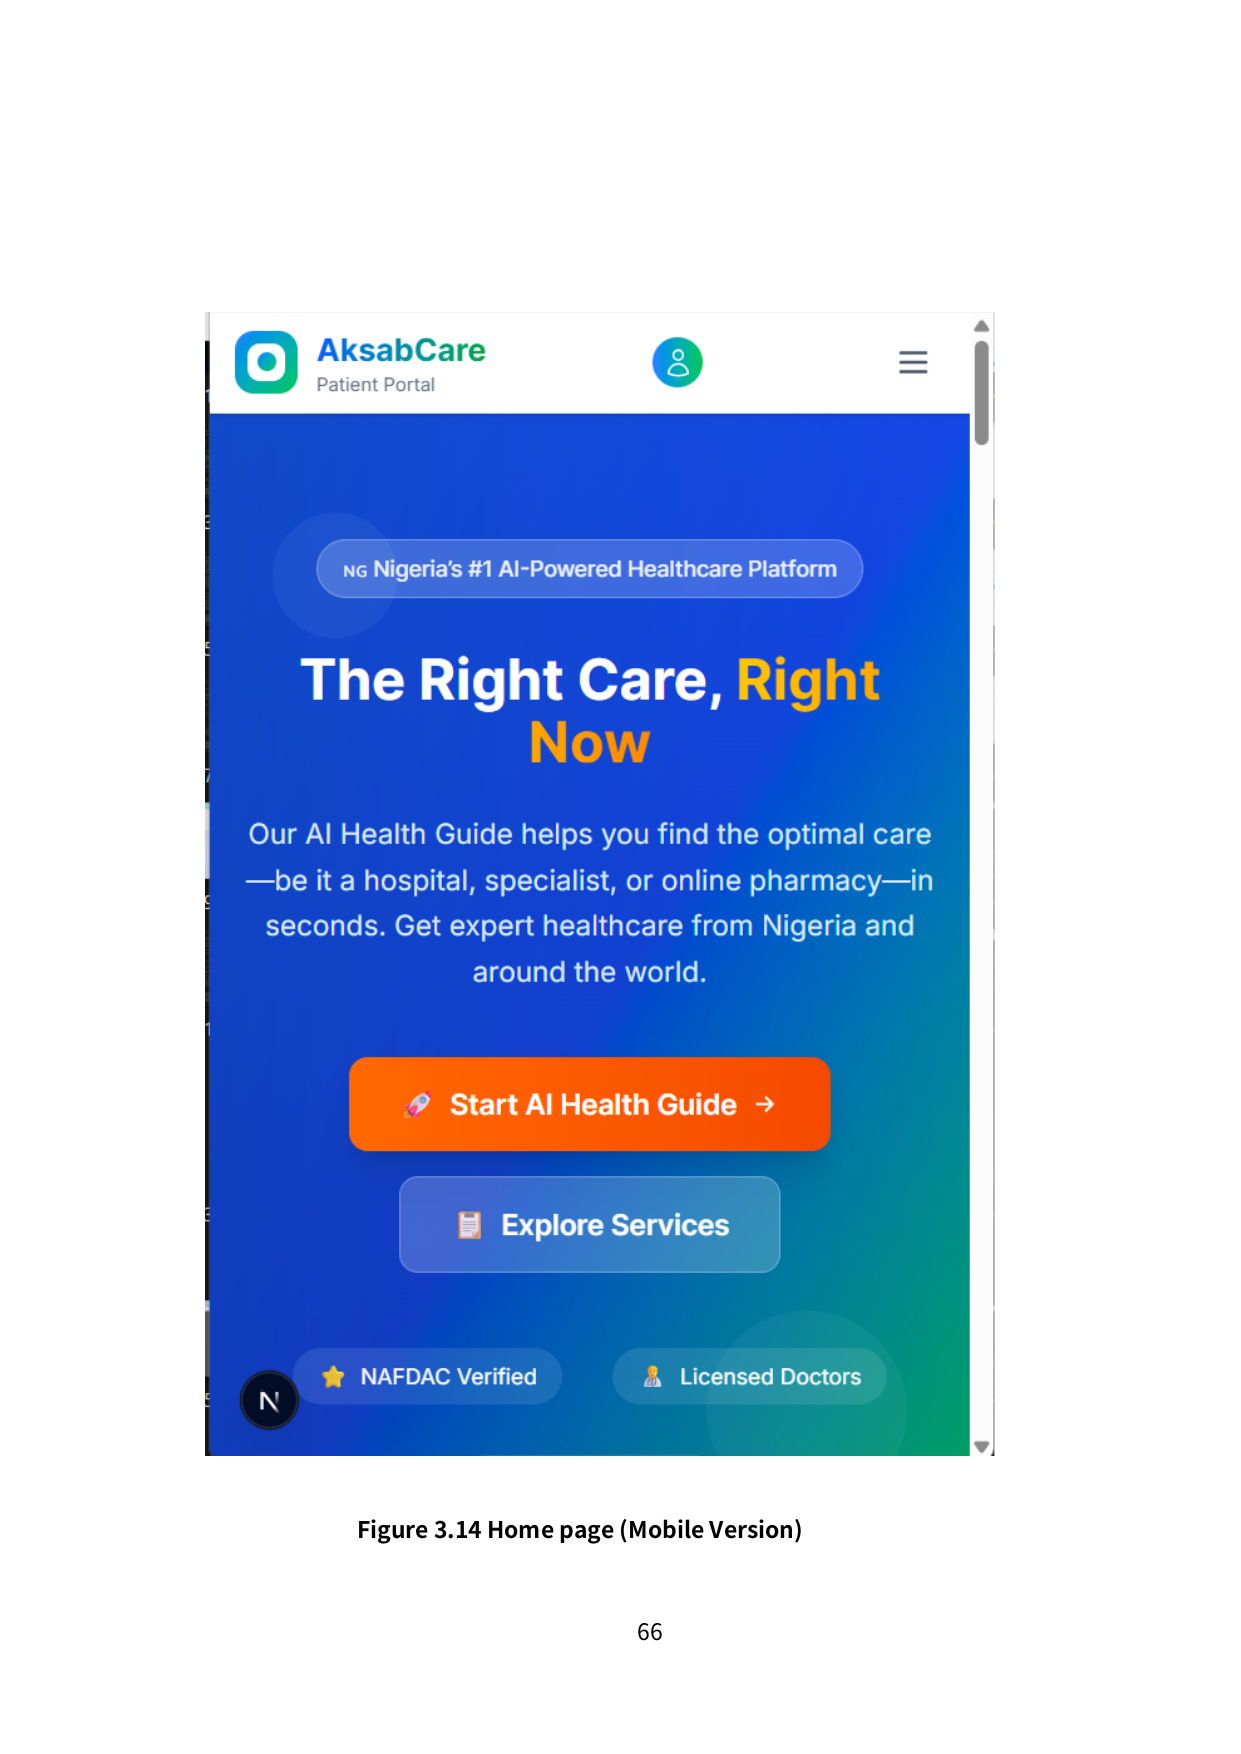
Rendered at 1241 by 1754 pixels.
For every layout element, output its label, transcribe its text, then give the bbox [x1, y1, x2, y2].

text Figure 3.14 Home page (Mobile Version) [282, 1511, 1090, 1545]
picture [205, 312, 995, 1456]
